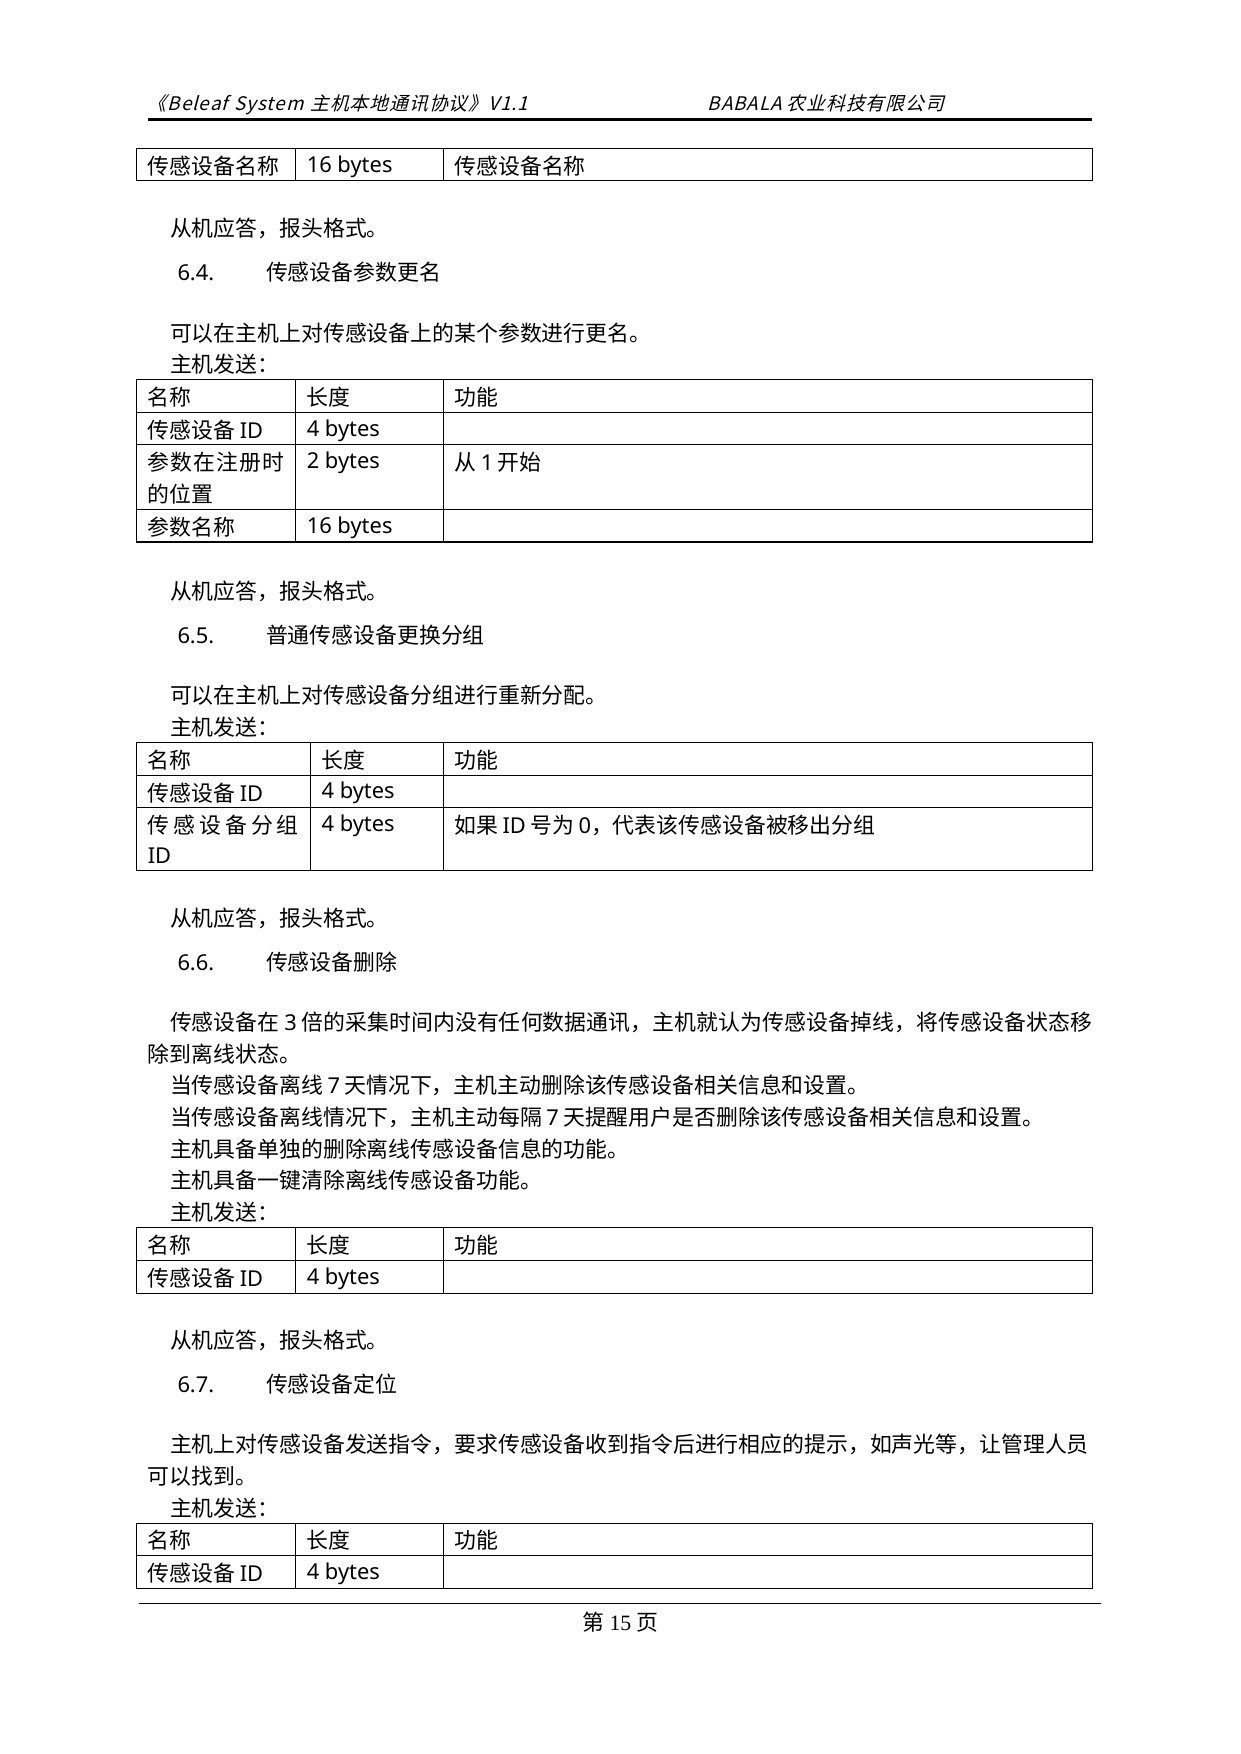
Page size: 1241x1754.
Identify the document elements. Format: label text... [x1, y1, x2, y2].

table_header 名称 [137, 1524, 295, 1555]
table_header 功能 [444, 1228, 1092, 1259]
table_cell 如果ID号为0，代表该传感设备被移出分组 [444, 808, 1092, 870]
table_cell 4 bytes [311, 776, 443, 807]
text 可以在主机上对传感设备上的某个参数进行更名。 [148, 316, 1092, 347]
text 主机发送： [148, 1491, 1092, 1522]
table_cell 16 bytes [296, 149, 443, 180]
text 主机具备一键清除离线传感设备功能。 [148, 1163, 1092, 1195]
table_cell 传感设备ID [137, 413, 295, 444]
table_cell 传感设备ID [137, 1261, 295, 1292]
table_cell 传感设备分组ID [137, 808, 310, 870]
table_cell 2 bytes [296, 445, 443, 509]
table_cell [444, 776, 1092, 807]
table_header 名称 [137, 1228, 295, 1259]
table_header 长度 [296, 1228, 443, 1259]
text 从机应答，报头格式。 [148, 211, 1092, 243]
text 主机发送： [148, 710, 1092, 742]
text 主机具备单独的删除离线传感设备信息的功能。 [148, 1132, 1092, 1163]
subtitle 普通传感设备更换分组 [177, 618, 1092, 650]
table_cell 参数名称 [137, 510, 295, 541]
table_cell [444, 510, 1092, 541]
table_header 长度 [311, 743, 443, 774]
table_cell 从1开始 [444, 445, 1092, 509]
table_cell [444, 413, 1092, 444]
text 当传感设备离线情况下，主机主动每隔7天提醒用户是否删除该传感设备相关信息和设置。 [148, 1100, 1092, 1132]
table_header 长度 [296, 1524, 443, 1555]
text 主机发送： [148, 347, 1092, 379]
table_header 功能 [444, 743, 1092, 774]
table_cell [444, 1261, 1092, 1292]
table_header 功能 [444, 1524, 1092, 1555]
table_cell [444, 1556, 1092, 1588]
text 传感设备在3倍的采集时间内没有任何数据通讯，主机就认为传感设备掉线，将传感设备状态移除到离线状态。 [148, 1005, 1092, 1068]
text 可以在主机上对传感设备分组进行重新分配。 [148, 678, 1092, 710]
text 当传感设备离线7天情况下，主机主动删除该传感设备相关信息和设置。 [148, 1068, 1092, 1100]
table_cell 4 bytes [296, 1556, 443, 1588]
table_cell 传感设备名称 [137, 149, 295, 180]
text 从机应答，报头格式。 [148, 1323, 1092, 1355]
table_cell 4 bytes [296, 413, 443, 444]
text 主机上对传感设备发送指令，要求传感设备收到指令后进行相应的提示，如声光等，让管理人员可以找到。 [148, 1427, 1092, 1491]
subtitle 传感设备参数更名 [177, 255, 1092, 287]
table_cell 传感设备ID [137, 1556, 295, 1588]
text 从机应答，报头格式。 [148, 901, 1092, 932]
table_header 长度 [296, 380, 443, 412]
table_header 名称 [137, 380, 295, 412]
table_header 名称 [137, 743, 310, 774]
subtitle 传感设备删除 [177, 945, 1092, 977]
subtitle 传感设备定位 [177, 1367, 1092, 1399]
table_cell 传感设备名称 [444, 149, 1092, 180]
table_cell 传感设备ID [137, 776, 310, 807]
text 从机应答，报头格式。 [148, 574, 1092, 606]
table_cell 4 bytes [296, 1261, 443, 1292]
text 主机发送： [148, 1195, 1092, 1227]
table_cell 4 bytes [311, 808, 443, 870]
table_cell 16 bytes [296, 510, 443, 541]
table_header 功能 [444, 380, 1092, 412]
table_cell 参数在注册时的位置 [137, 445, 295, 509]
